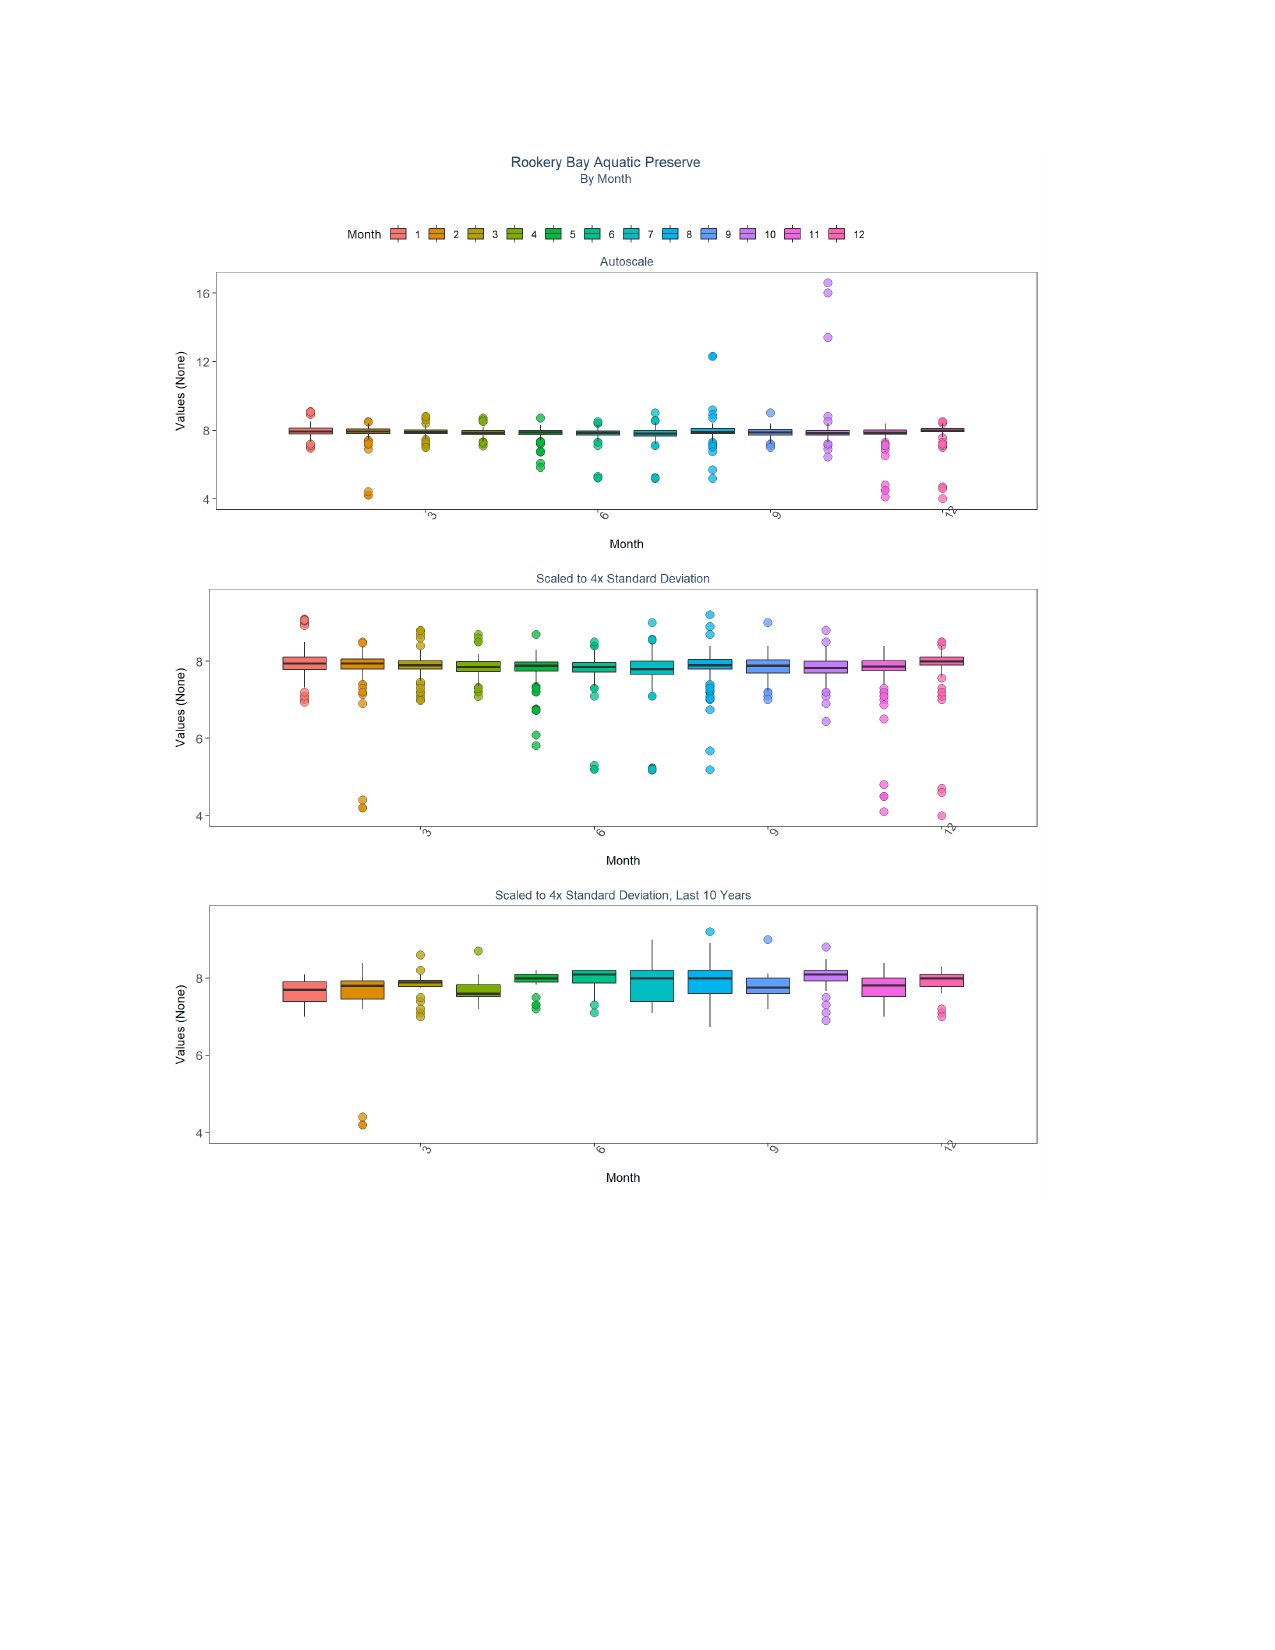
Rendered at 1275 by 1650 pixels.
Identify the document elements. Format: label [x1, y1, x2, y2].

picture [168, 150, 1044, 1200]
